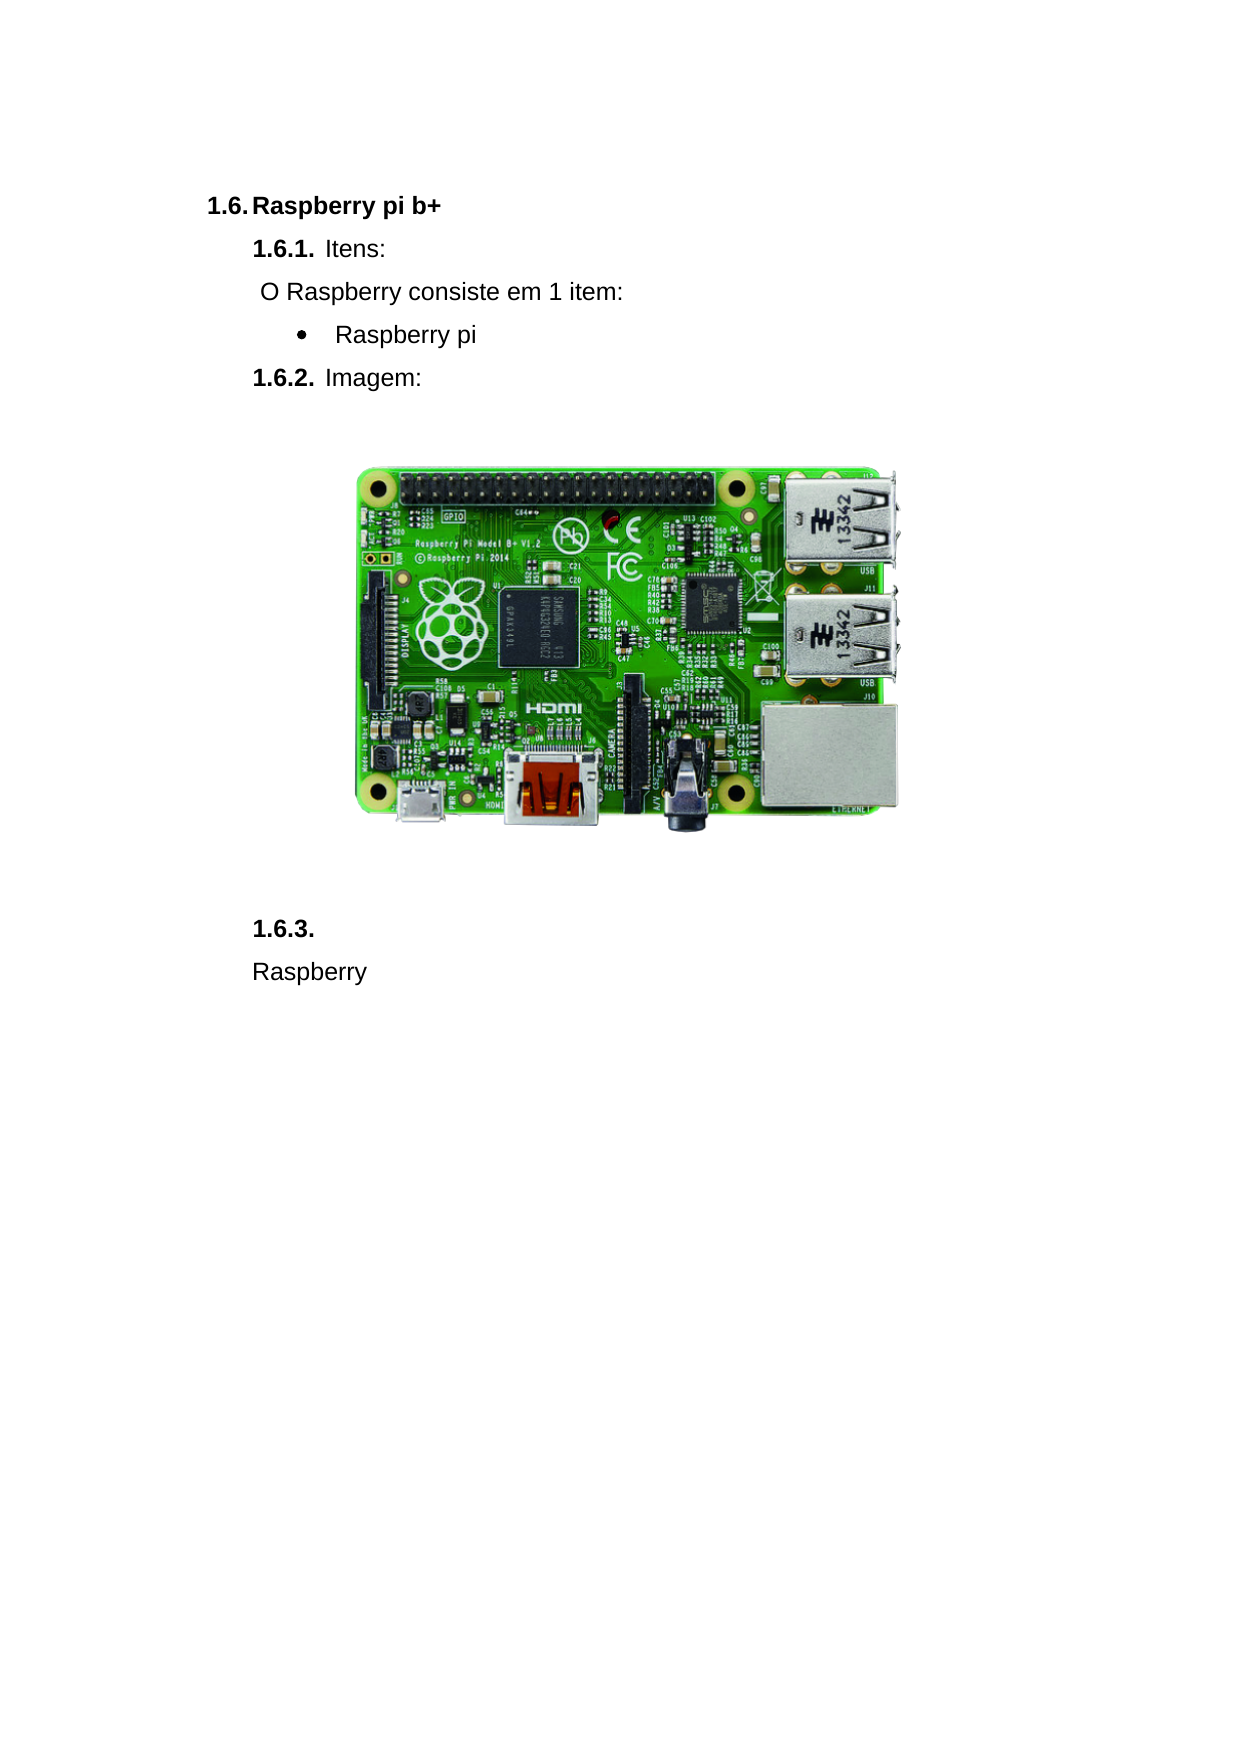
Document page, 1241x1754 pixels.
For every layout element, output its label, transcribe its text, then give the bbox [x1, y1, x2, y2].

list Imagem: [252, 363, 1063, 392]
list O Raspberry consiste em 1 item: [260, 277, 1063, 306]
picture [294, 406, 946, 900]
list Raspberry pi [297, 320, 1063, 349]
list Código [252, 914, 1063, 943]
list Raspberry pi b+ [207, 191, 1063, 219]
list Itens: [252, 234, 1063, 263]
